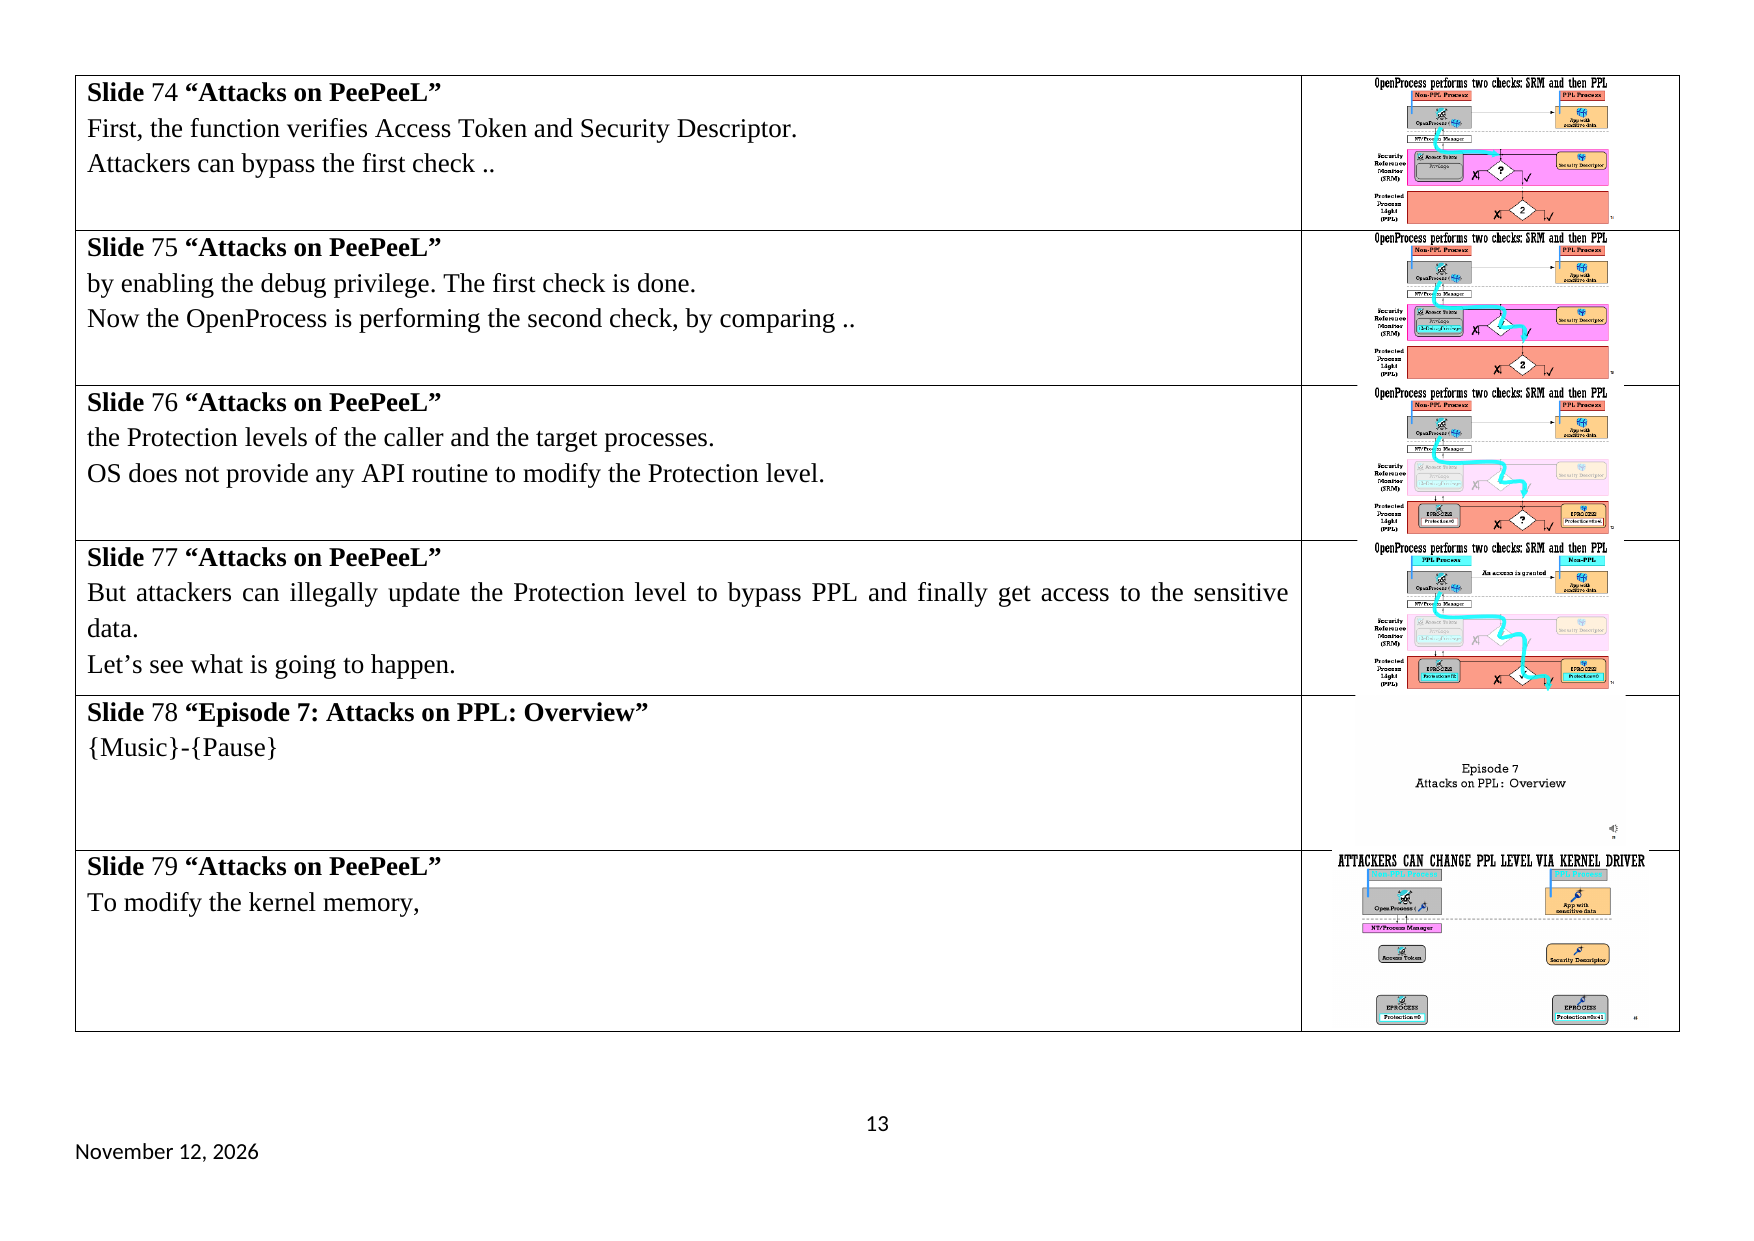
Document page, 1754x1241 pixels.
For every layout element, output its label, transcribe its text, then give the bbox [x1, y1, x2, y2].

table_cell [1302, 76, 1679, 230]
picture [1357, 231, 1624, 381]
table_cell Slide 77 “Attacks on PeePeeL” But attackers can illegally update the Protection level to bypass PPL and finally get access to the sensitive data. Let’s see what is going to happen. [76, 541, 1301, 694]
picture [1355, 695, 1626, 846]
table_cell Slide 76 “Attacks on PeePeeL” the Protection levels of the caller and the target processes. OS does not provide any API routine to modify the Protection level. [76, 386, 1301, 540]
picture [1357, 385, 1624, 536]
picture [1357, 540, 1624, 691]
table_cell Slide 75 “Attacks on PeePeeL” by enabling the debug privilege. The first check is done. Now the OpenProcess is performing the second check, by comparing .. [76, 231, 1301, 385]
table_cell Slide 79 “Attacks on PeePeeL” To modify the kernel memory, [76, 851, 1301, 1031]
table_cell [1302, 696, 1679, 849]
table_cell [1302, 541, 1679, 694]
table_cell Slide 74 “Attacks on PeePeeL” First, the function verifies Access Token and Security Descriptor. Attackers can bypass the first check .. [76, 76, 1301, 230]
table_cell Slide 78 “Episode 7: Attacks on PPL: Overview” {Music}-{Pause} [76, 696, 1301, 849]
table_cell [1302, 231, 1679, 385]
picture [1332, 850, 1649, 1028]
table_cell [1302, 386, 1679, 540]
table_cell [1302, 851, 1679, 1031]
picture [1357, 76, 1624, 226]
